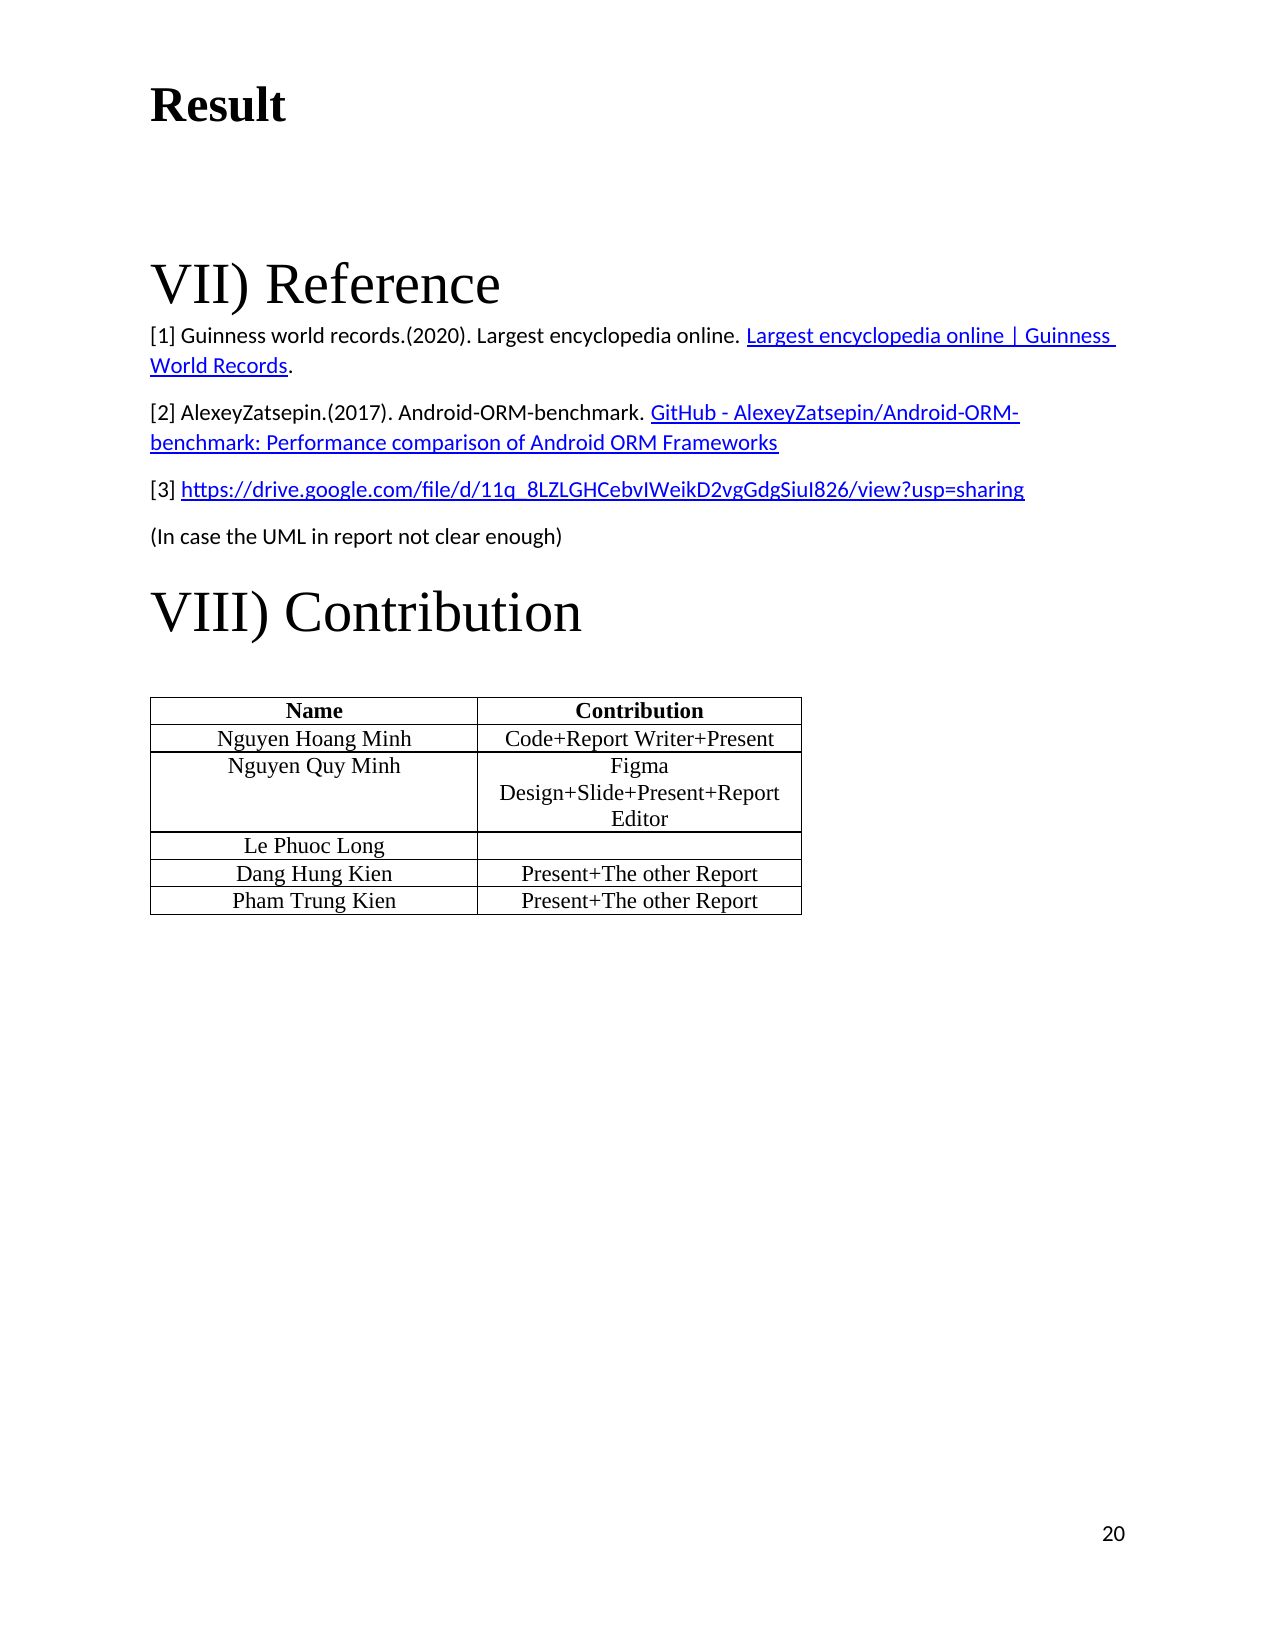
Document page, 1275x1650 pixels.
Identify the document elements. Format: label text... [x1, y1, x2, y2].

subtitle VIII) Contribution [150, 577, 1125, 644]
table_cell Present+The other Report [478, 887, 801, 914]
subtitle VII) Reference [150, 249, 1125, 316]
table_header Contribution [478, 698, 801, 724]
table_cell Dang Hung Kien [151, 860, 477, 886]
text [1] Guinness world records.(2020). Largest encyclopedia online. Largest encyclopedia online | Guinness World Records. [150, 321, 1125, 379]
text (In case the UML in report not clear enough) [150, 522, 1125, 550]
table_header Name [151, 698, 477, 724]
table_cell [478, 833, 801, 859]
table_cell Figma Design+Slide+Present+Report Editor [478, 753, 801, 831]
table_cell Pham Trung Kien [151, 887, 477, 914]
table_cell Le Phuoc Long [151, 833, 477, 859]
table_cell Nguyen Hoang Minh [151, 725, 477, 751]
table_cell Nguyen Quy Minh [151, 753, 477, 831]
table_cell Code+Report Writer+Present [478, 725, 801, 751]
text [3] https://drive.google.com/file/d/11q_8LZLGHCebvIWeikD2vgGdgSiuI826/view?usp=sharing [150, 475, 1125, 503]
text [2] AlexeyZatsepin.(2017). Android-ORM-benchmark. GitHub - AlexeyZatsepin/Android-ORM-benchmark: Performance comparison of Android ORM Frameworks [150, 398, 1125, 456]
table_cell Present+The other Report [478, 860, 801, 886]
